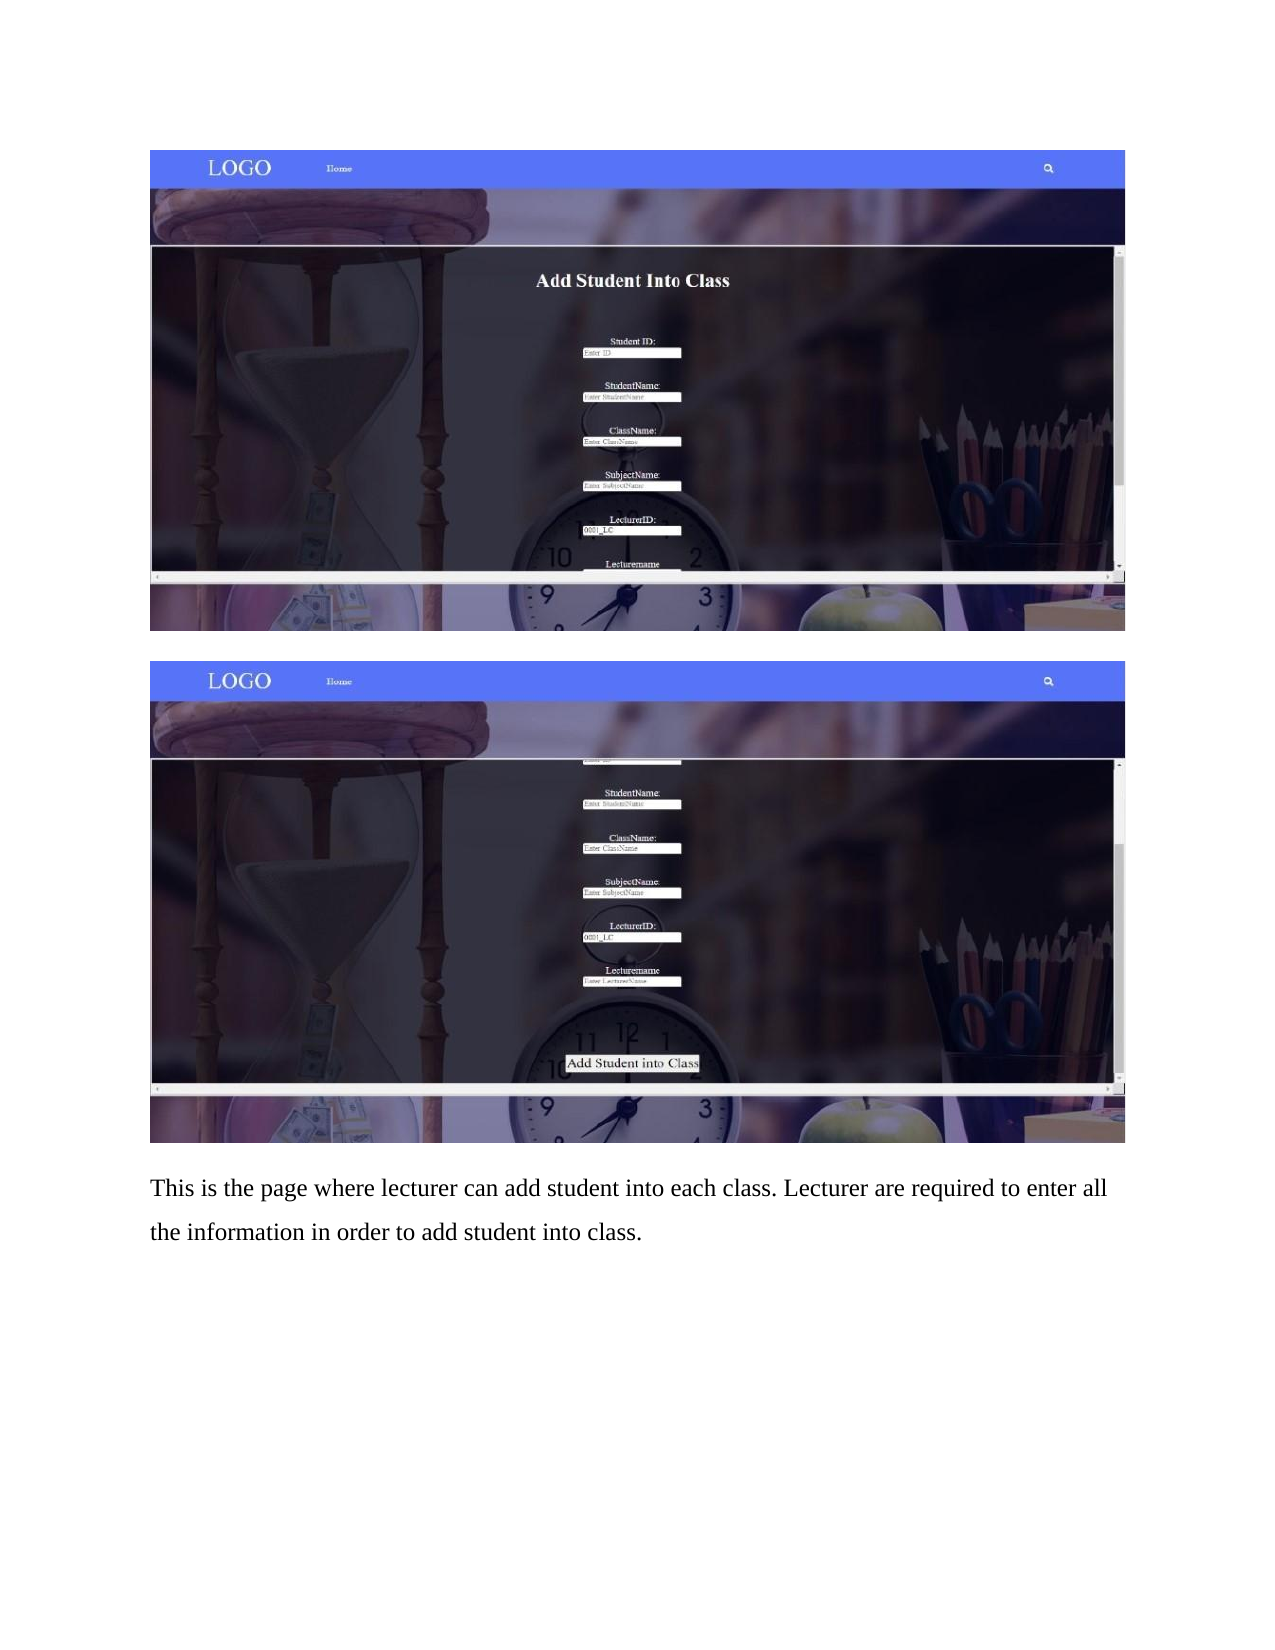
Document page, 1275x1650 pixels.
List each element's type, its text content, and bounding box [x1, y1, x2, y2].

text This is the page where lecturer can add student into each class. Lecturer are required to enter all the information in order to add student into class. [150, 1173, 1125, 1245]
picture [150, 150, 1125, 631]
picture [150, 661, 1125, 1143]
